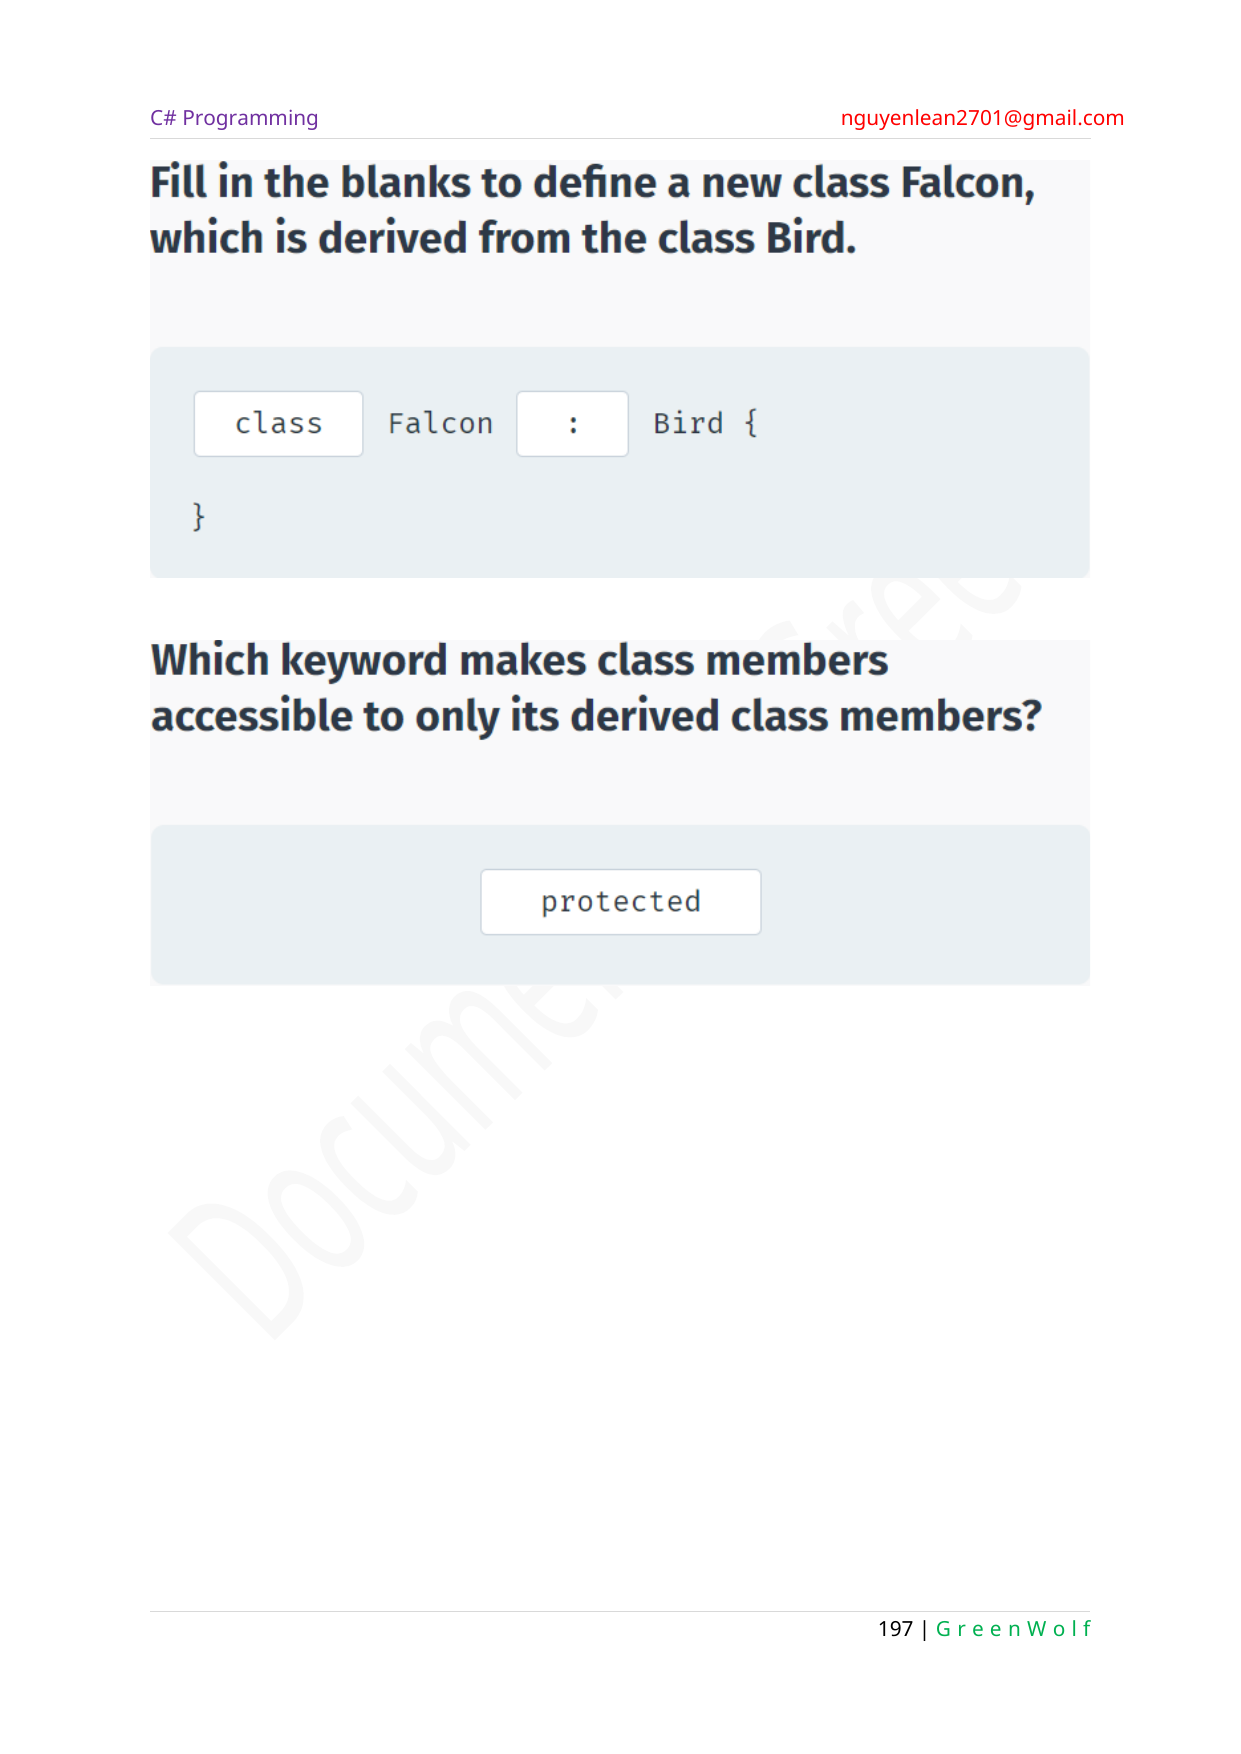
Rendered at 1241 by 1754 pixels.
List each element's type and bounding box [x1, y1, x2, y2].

picture [150, 160, 1091, 578]
picture [150, 640, 1091, 986]
